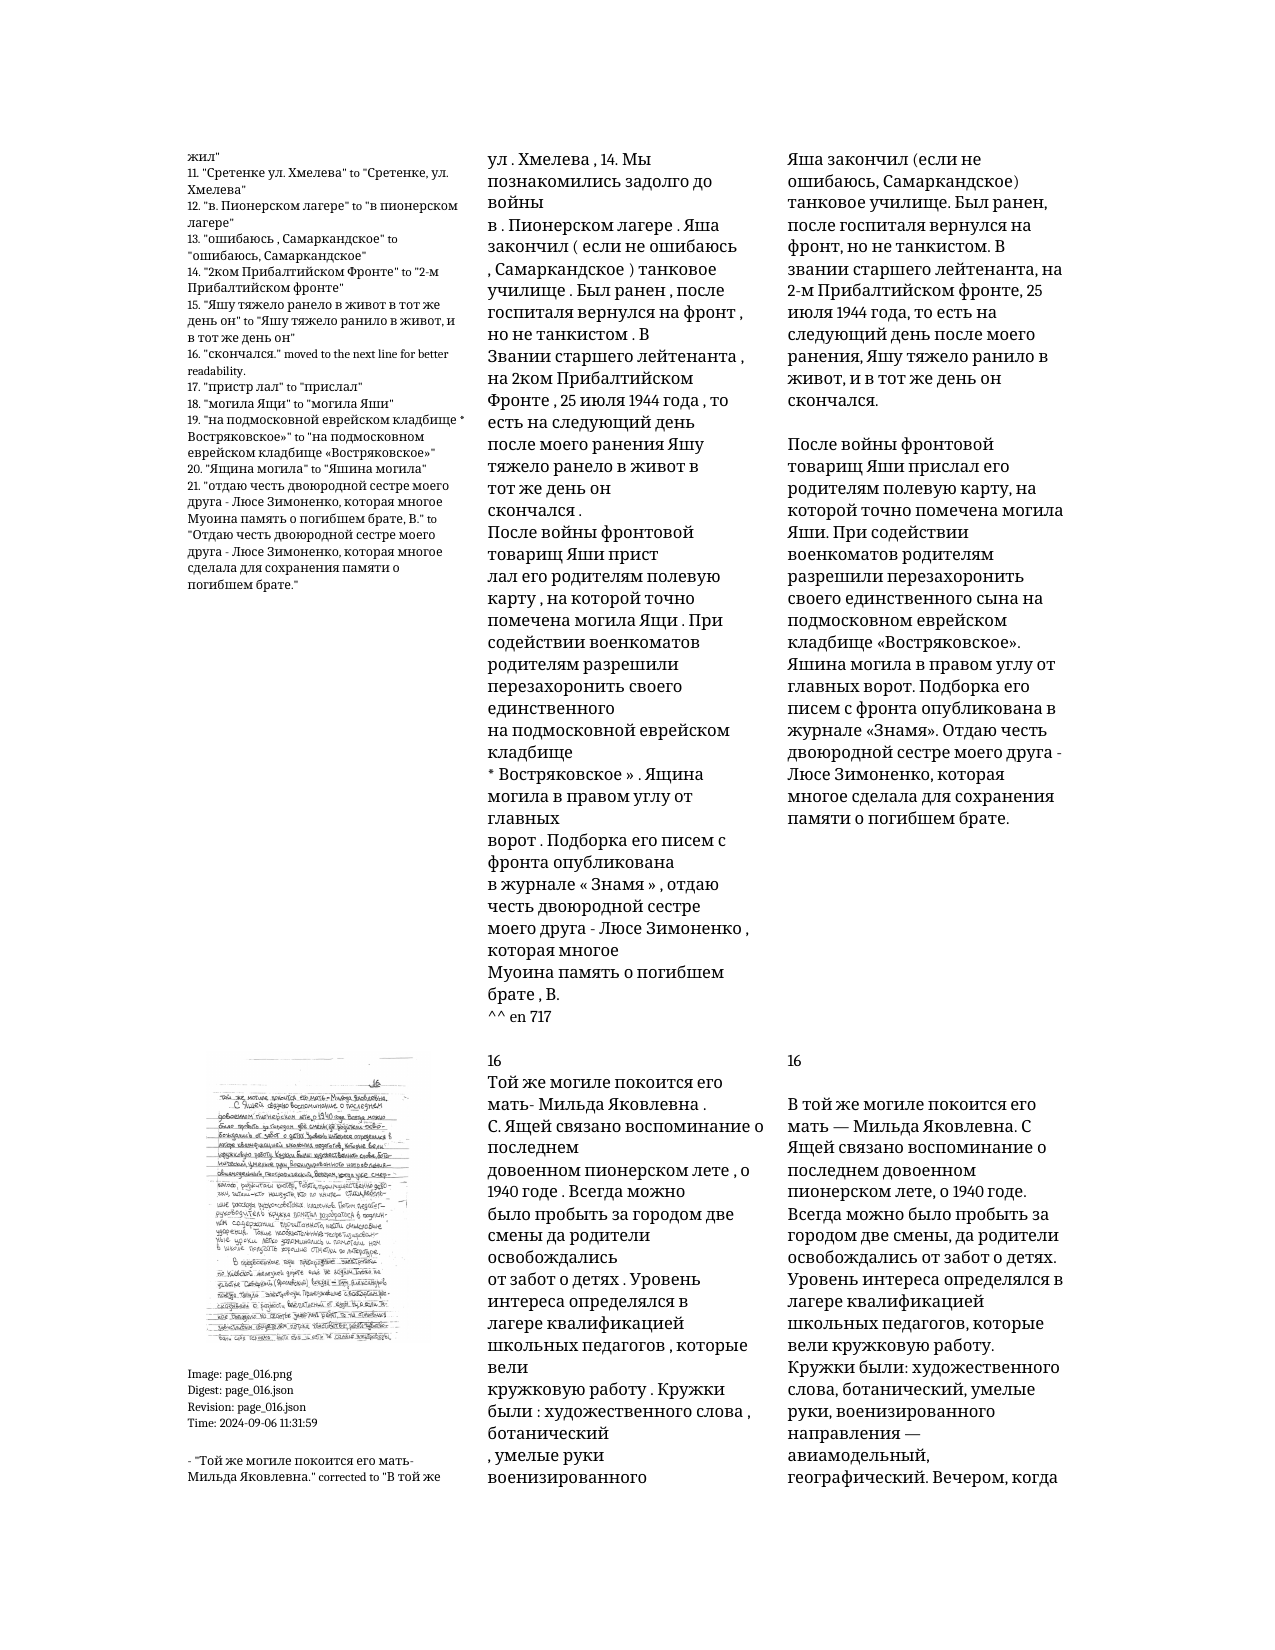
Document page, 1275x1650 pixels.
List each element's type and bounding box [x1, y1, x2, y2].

table_header [176, 150, 476, 1051]
picture [206, 1051, 432, 1343]
table_header [176, 1051, 476, 1500]
table_header [476, 1051, 776, 1500]
table_header [476, 150, 776, 1051]
table_header [776, 1051, 1076, 1500]
table_header [776, 150, 1076, 1051]
